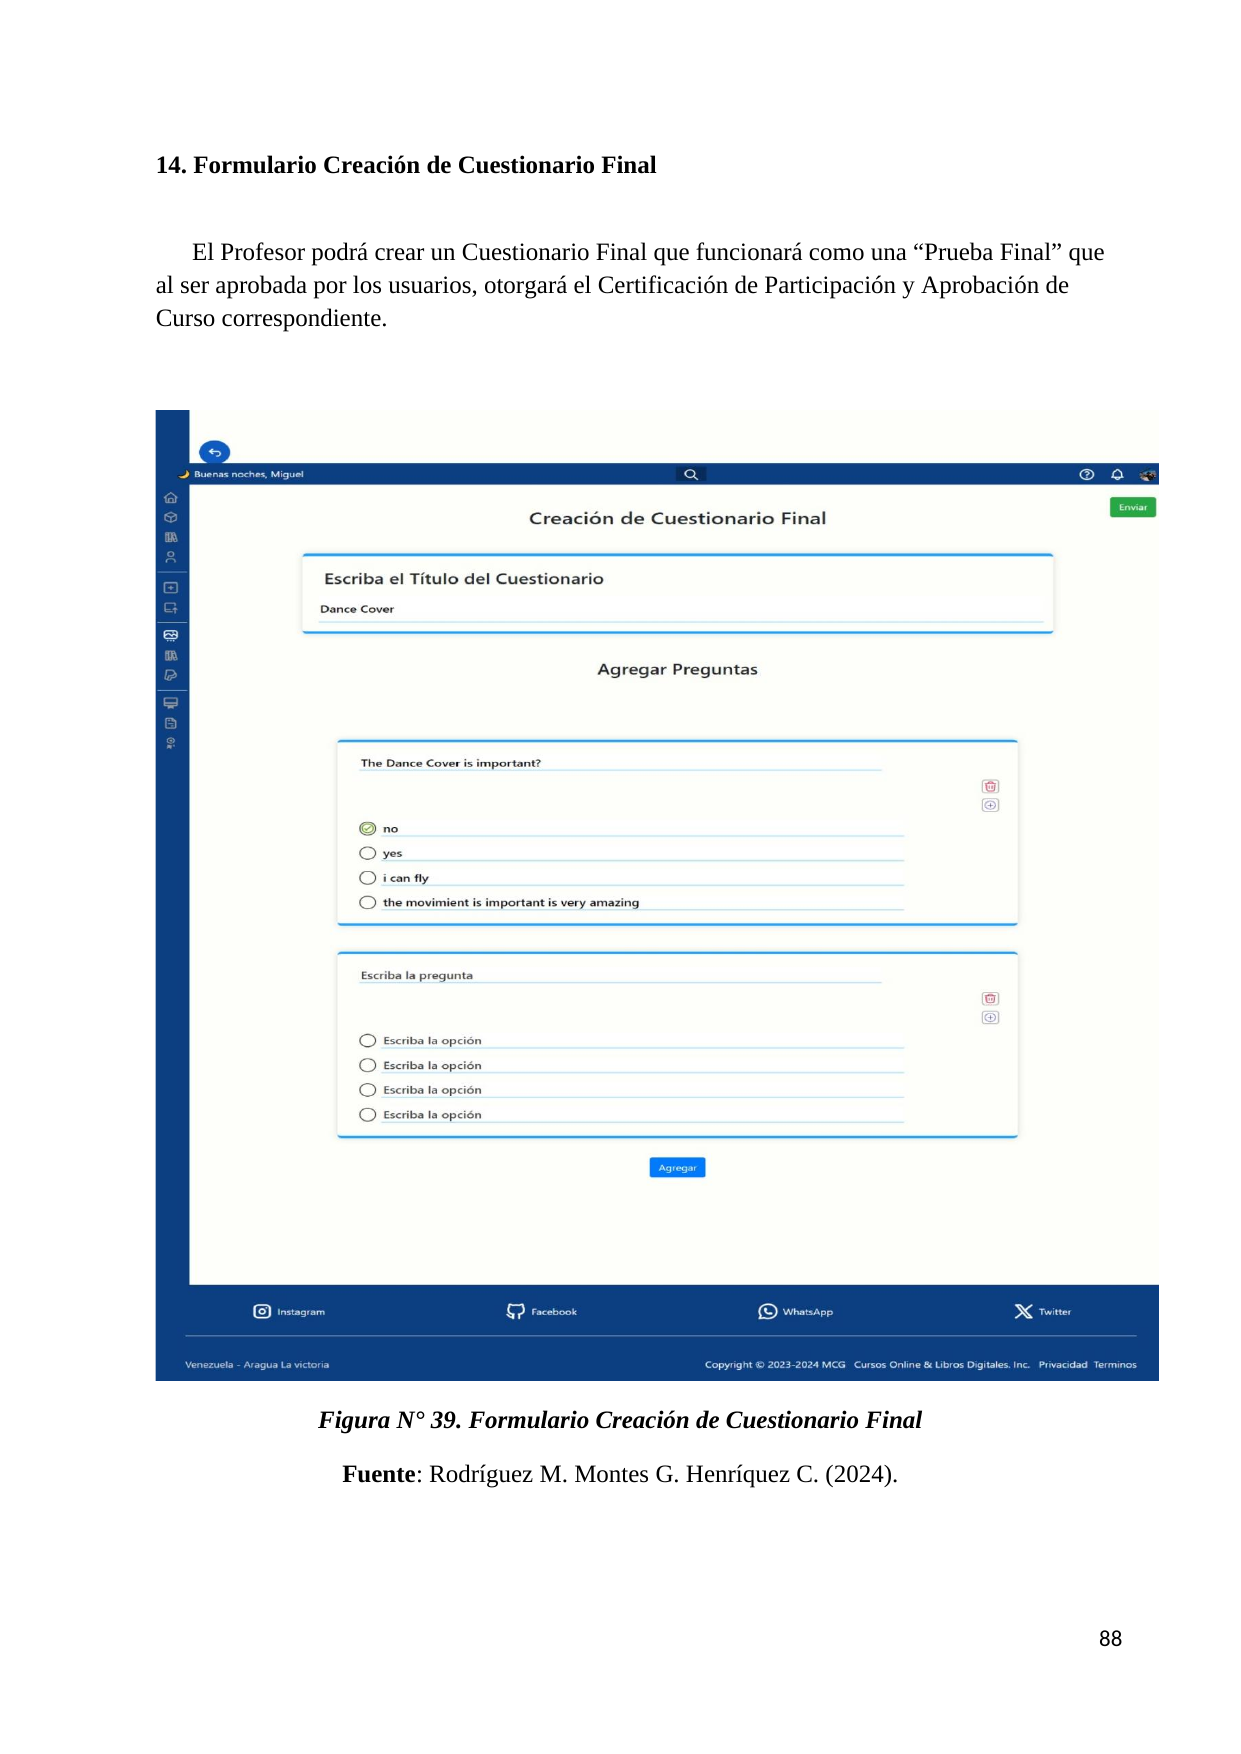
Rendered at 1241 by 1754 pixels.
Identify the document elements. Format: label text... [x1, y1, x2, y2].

list Formulario Creación de Cuestionario Final [156, 150, 1122, 178]
text El Profesor podrá crear un Cuestionario Final que funcionará como una “Prueba Final” que al ser aprobada por los usuarios, otorgará el Certificación de Participación y Aprobación de Curso correspondiente. [156, 237, 1122, 331]
picture [155, 410, 1159, 1381]
text Figura N° 39. Formulario Creación de Cuestionario Final [118, 1406, 1122, 1434]
text Fuente: Rodríguez M. Montes G. Henríquez C. (2024). [118, 1459, 1122, 1488]
